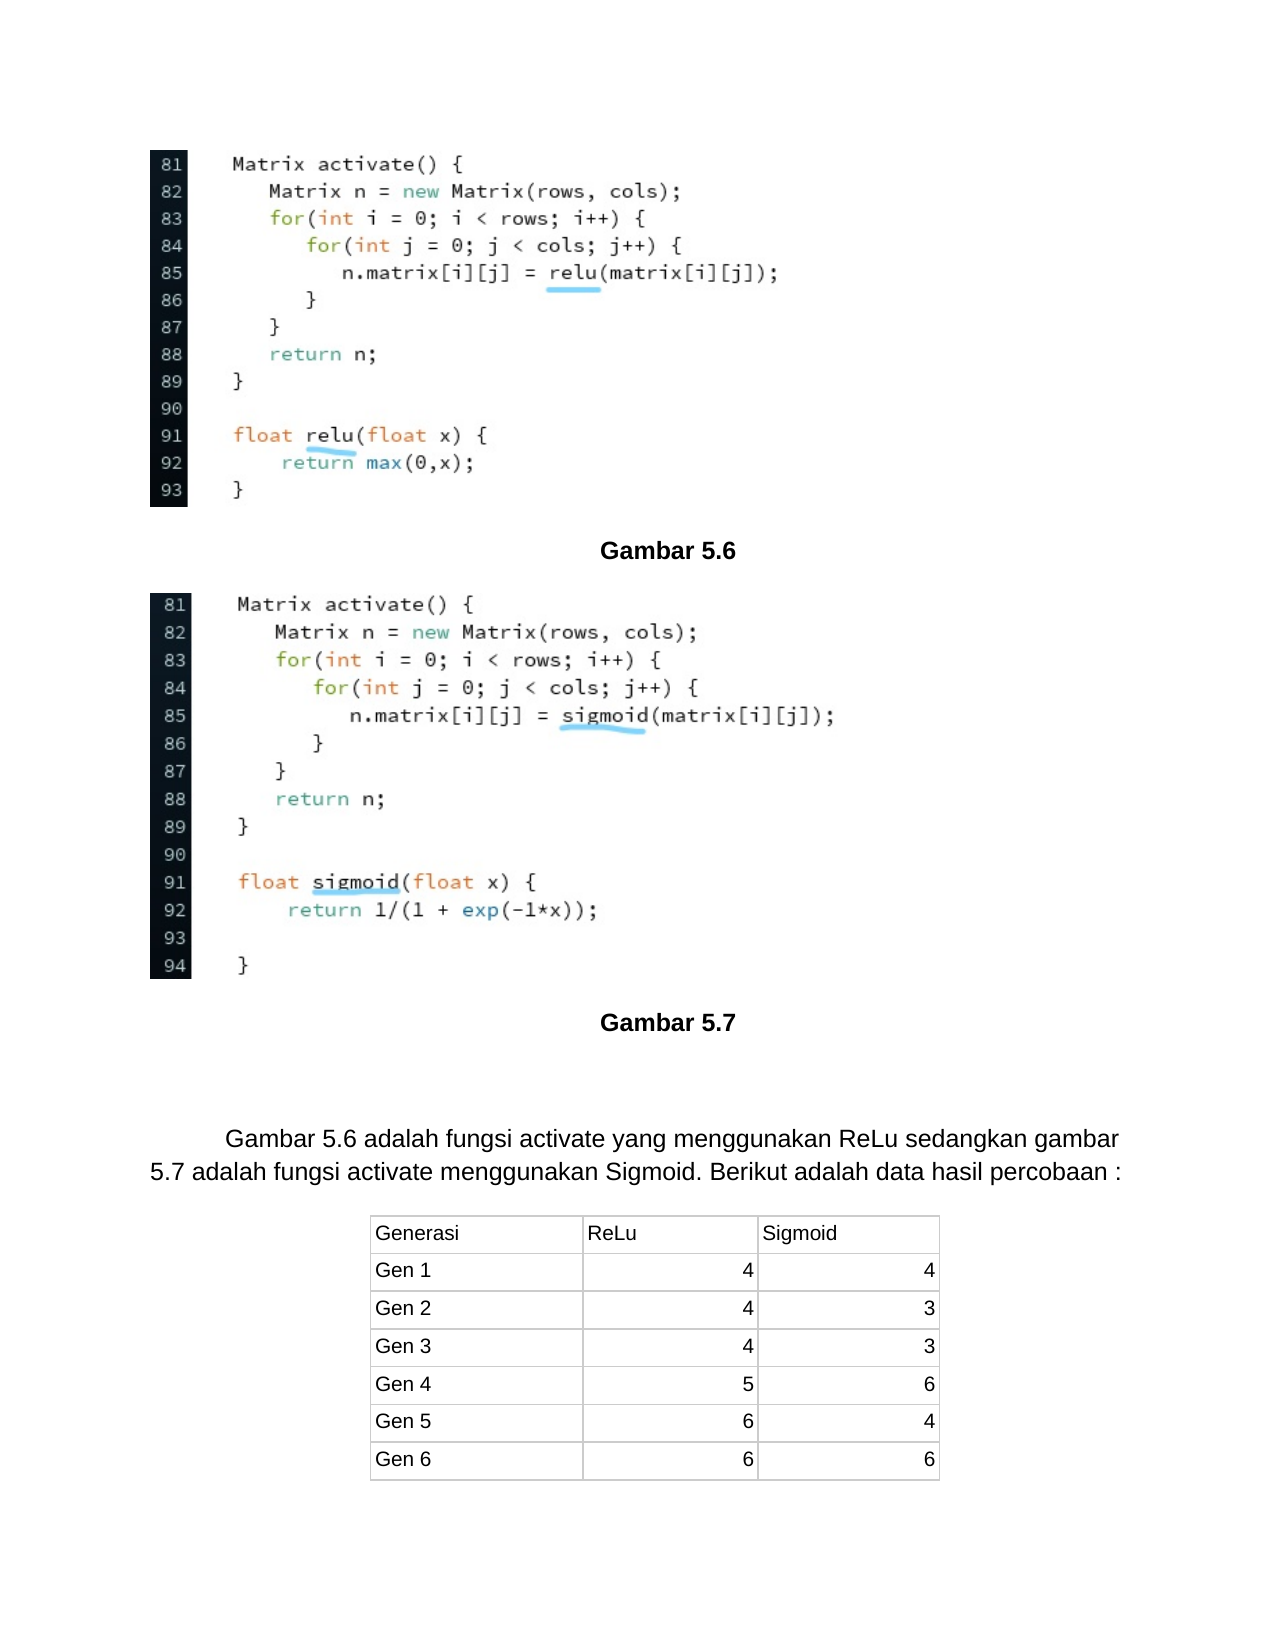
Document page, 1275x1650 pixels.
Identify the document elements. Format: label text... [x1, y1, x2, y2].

table_cell 4 [759, 1405, 939, 1441]
picture [150, 150, 815, 507]
table_cell Gen 4 [371, 1367, 582, 1403]
picture [150, 593, 896, 979]
table_cell 4 [759, 1254, 939, 1290]
text Gambar 5.6 adalah fungsi activate yang menggunakan ReLu sedangkan gambar 5.7 adalah fungsi activate menggunakan Sigmoid. Berikut adalah data hasil percobaan : [150, 1124, 1125, 1186]
table_cell 3 [759, 1330, 939, 1366]
table_cell Gen 2 [371, 1292, 582, 1328]
table_header Sigmoid [759, 1217, 939, 1253]
table_cell Gen 3 [371, 1330, 582, 1366]
text Gambar 5.6 [525, 536, 1125, 564]
table_cell 6 [584, 1443, 757, 1479]
table_cell 4 [584, 1254, 757, 1290]
table_header Generasi [371, 1217, 582, 1253]
table_cell Gen 5 [371, 1405, 582, 1441]
table_cell 6 [584, 1405, 757, 1441]
table_cell 4 [584, 1292, 757, 1328]
table_header ReLu [584, 1217, 757, 1253]
table_cell Gen 1 [371, 1254, 582, 1290]
table_cell 5 [584, 1367, 757, 1403]
table_cell 6 [759, 1443, 939, 1479]
table_cell 4 [584, 1330, 757, 1366]
table_cell 3 [759, 1292, 939, 1328]
text Gambar 5.7 [525, 1008, 1125, 1037]
table_cell 6 [759, 1367, 939, 1403]
table_cell Gen 6 [371, 1443, 582, 1479]
